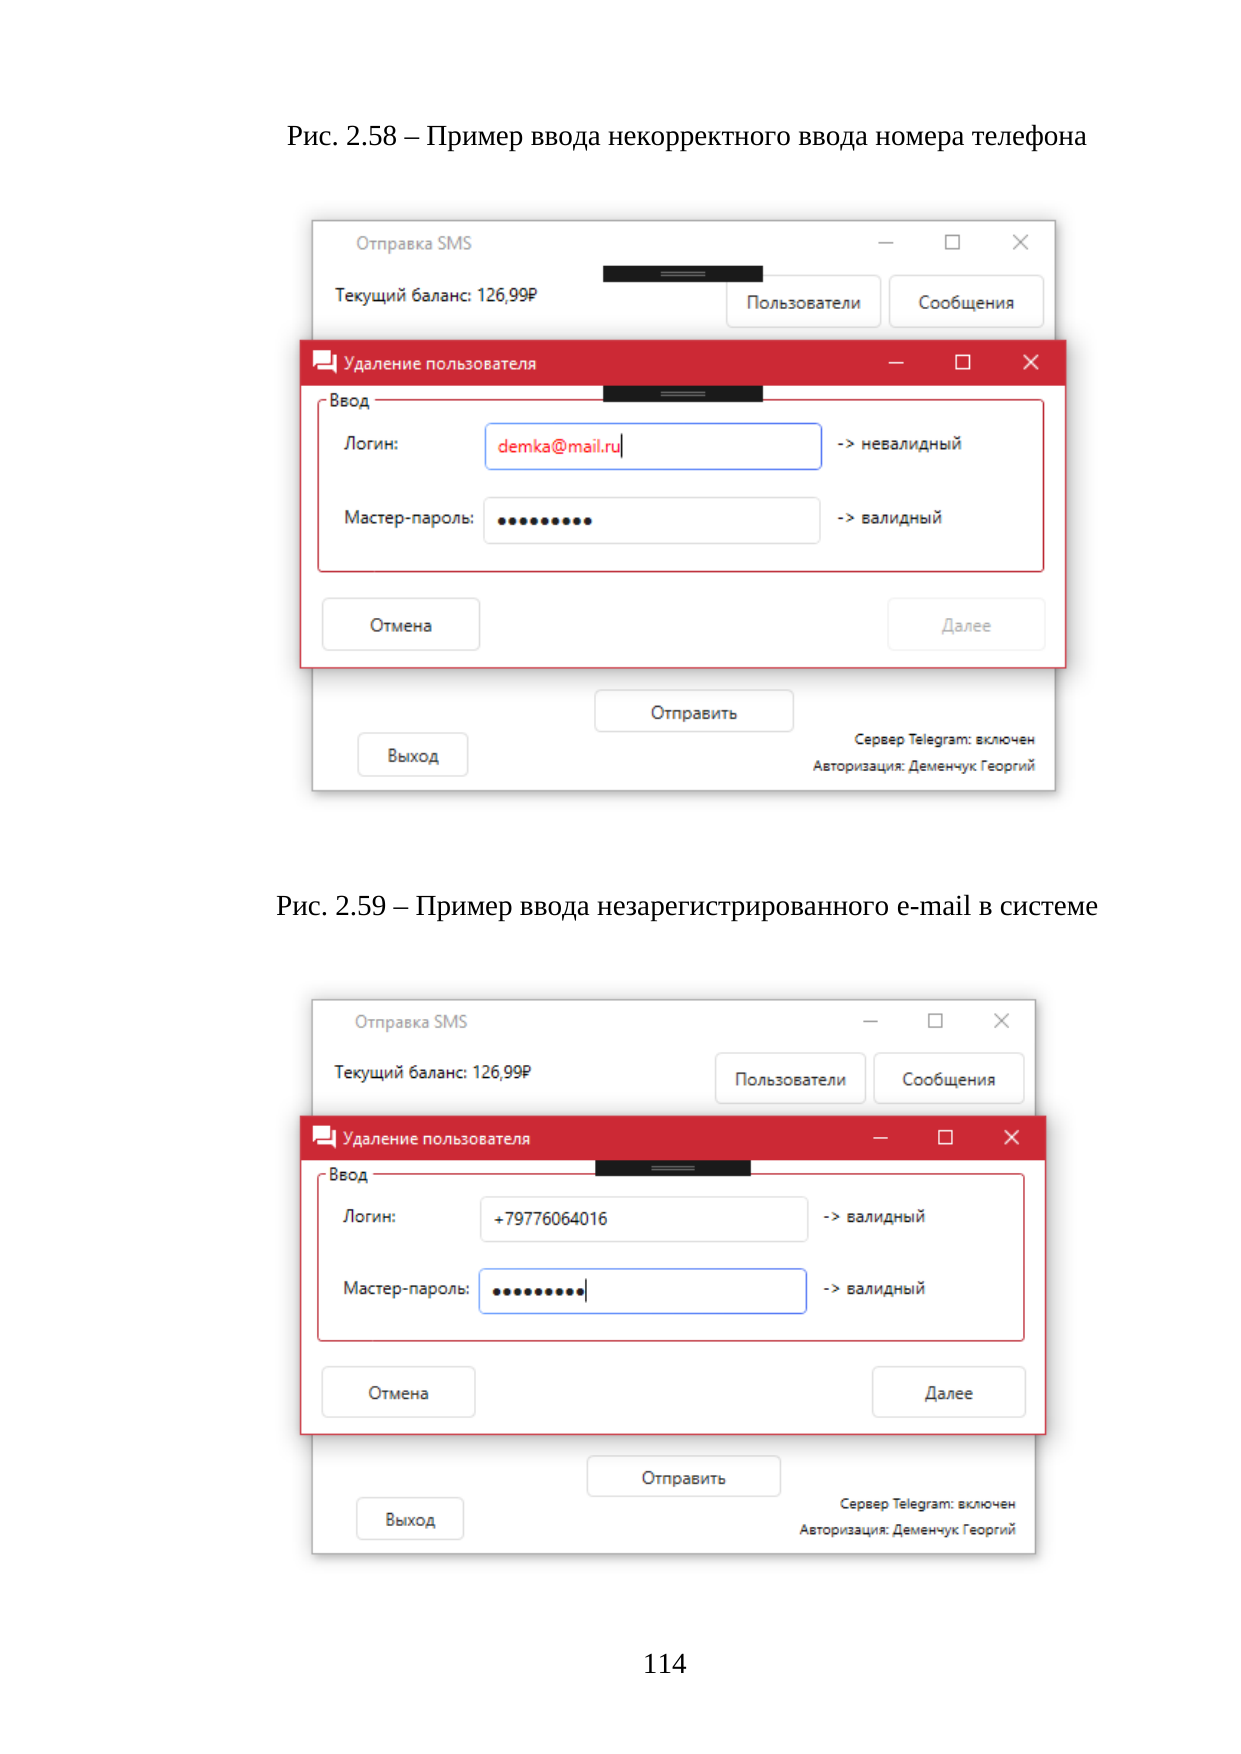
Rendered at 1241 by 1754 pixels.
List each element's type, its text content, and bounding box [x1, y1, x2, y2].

text Рис. 2.59 – Пример ввода незарегистрированного e-mail в системе [222, 888, 1152, 922]
picture [254, 959, 1119, 1631]
text Рис. 2.58 – Пример ввода некорректного ввода номера телефона [222, 118, 1152, 152]
picture [257, 189, 1117, 851]
